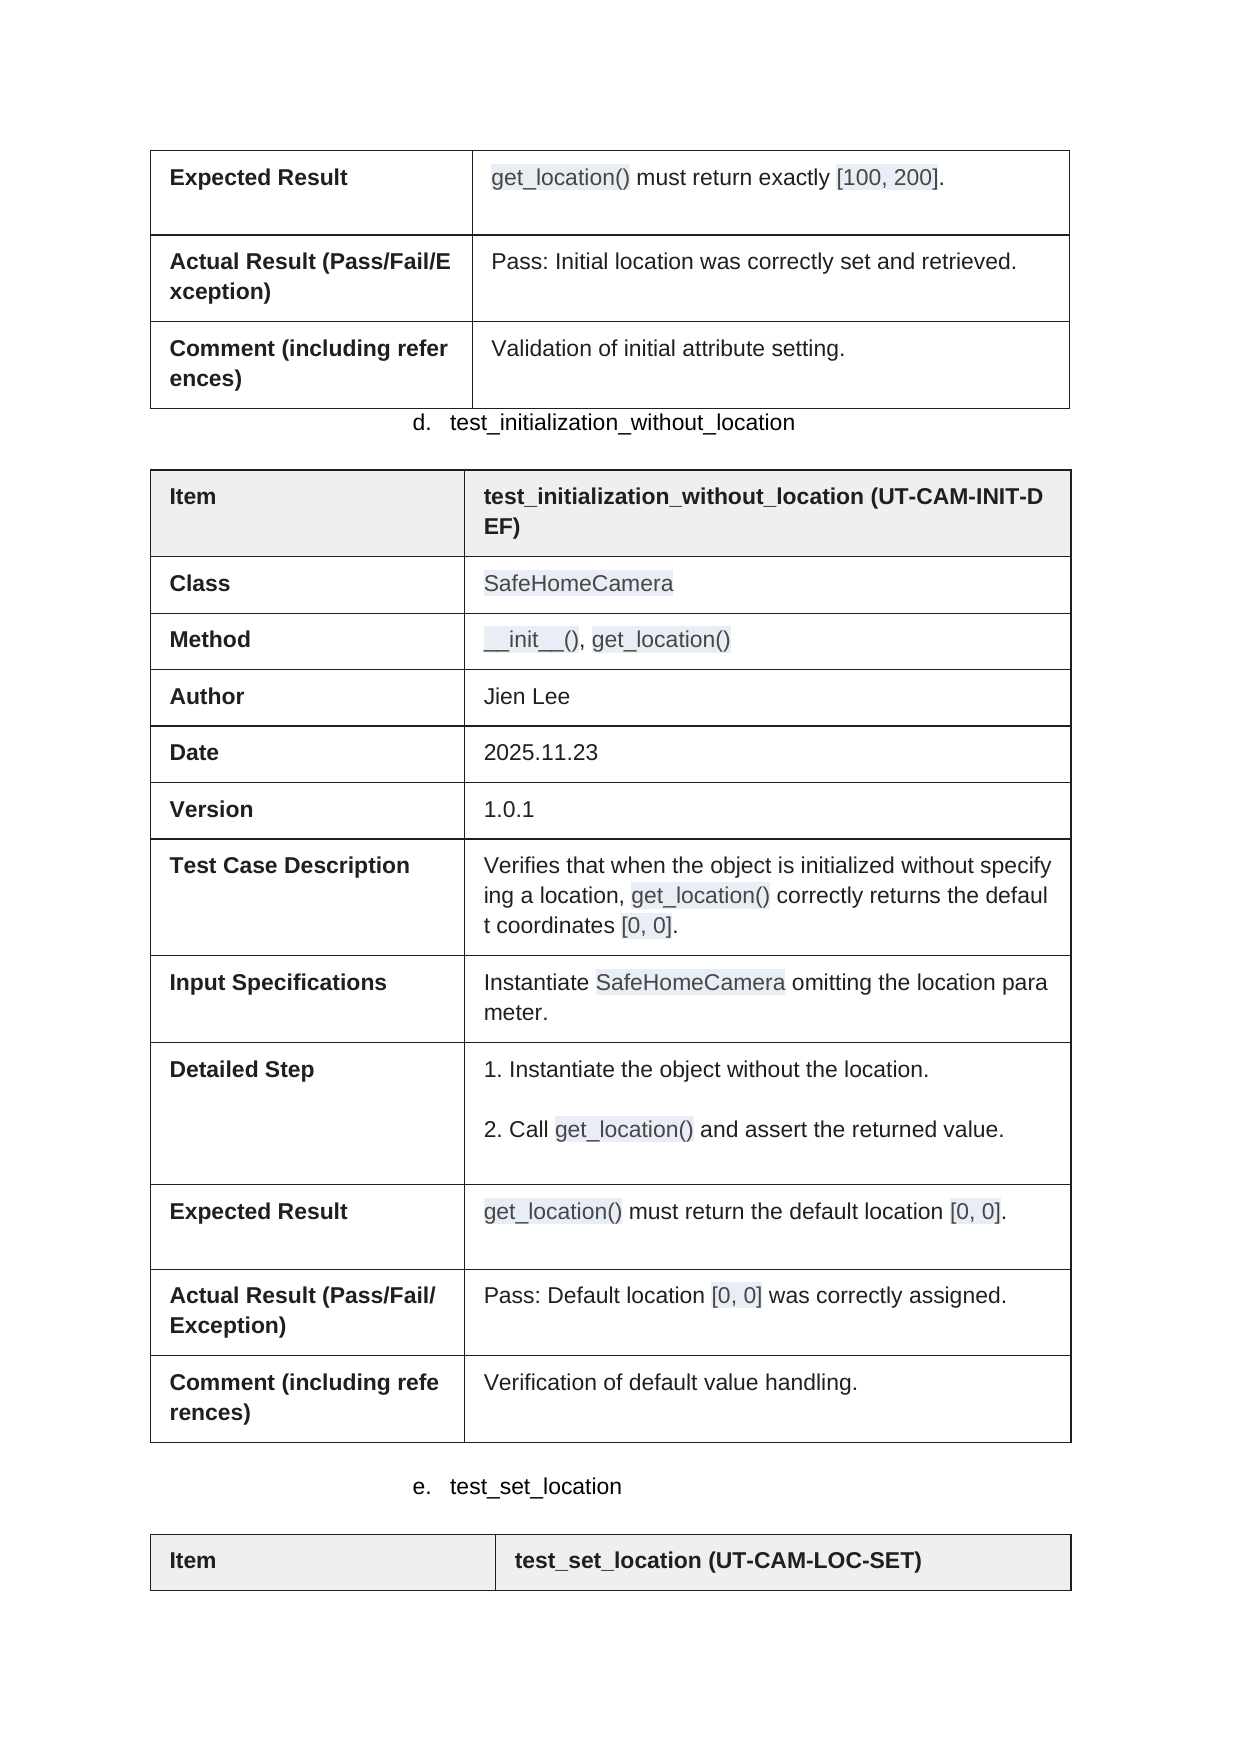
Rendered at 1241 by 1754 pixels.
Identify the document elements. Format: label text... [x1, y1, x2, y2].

table_cell Pass: Default location [0, 0] was correctly assigned. [465, 1270, 1070, 1355]
table_cell Actual Result (Pass/Fail/Exception) [151, 236, 472, 321]
table_cell Verifies that when the object is initialized without specifying a location, get_location() correctly returns the default coordinates [0, 0]. [465, 840, 1070, 955]
table_header test_set_location (UT-CAM-LOC-SET) [496, 1535, 1070, 1590]
table_cell Method [151, 614, 464, 669]
table_cell Comment (including references) [151, 1356, 464, 1442]
table_cell get_location() must return the default location [0, 0]. [465, 1185, 1070, 1268]
table_cell Class [151, 557, 464, 612]
table_cell Comment (including references) [151, 322, 472, 408]
table_cell 2025.11.23 [465, 727, 1070, 782]
table_cell Input Specifications [151, 956, 464, 1042]
table_header Item [151, 1535, 495, 1590]
table_cell 1. Instantiate the object without the location. 2. Call get_location() and assert the returned value. [465, 1043, 1070, 1184]
table_cell Author [151, 670, 464, 725]
list test_set_location [412, 1473, 1090, 1530]
table_cell get_location() must return exactly [100, 200]. [473, 151, 1069, 234]
table_cell Instantiate SafeHomeCamera omitting the location parameter. [465, 956, 1070, 1042]
list test_initialization_without_location [412, 409, 1090, 435]
table_cell Detailed Step [151, 1043, 464, 1184]
table_cell Jien Lee [465, 670, 1070, 725]
table_cell Test Case Description [151, 840, 464, 955]
table_cell Validation of initial attribute setting. [473, 322, 1069, 408]
table_cell Expected Result [151, 151, 472, 234]
table_cell __init__(), get_location() [465, 614, 1070, 669]
table_cell Pass: Initial location was correctly set and retrieved. [473, 236, 1069, 321]
table_cell Actual Result (Pass/Fail/Exception) [151, 1270, 464, 1355]
table_cell 1.0.1 [465, 783, 1070, 838]
table_header test_initialization_without_location (UT-CAM-INIT-DEF) [465, 471, 1070, 556]
table_cell SafeHomeCamera [465, 557, 1070, 612]
table_cell Date [151, 727, 464, 782]
table_cell Expected Result [151, 1185, 464, 1268]
table_cell Version [151, 783, 464, 838]
table_cell Verification of default value handling. [465, 1356, 1070, 1442]
table_header Item [151, 471, 464, 556]
